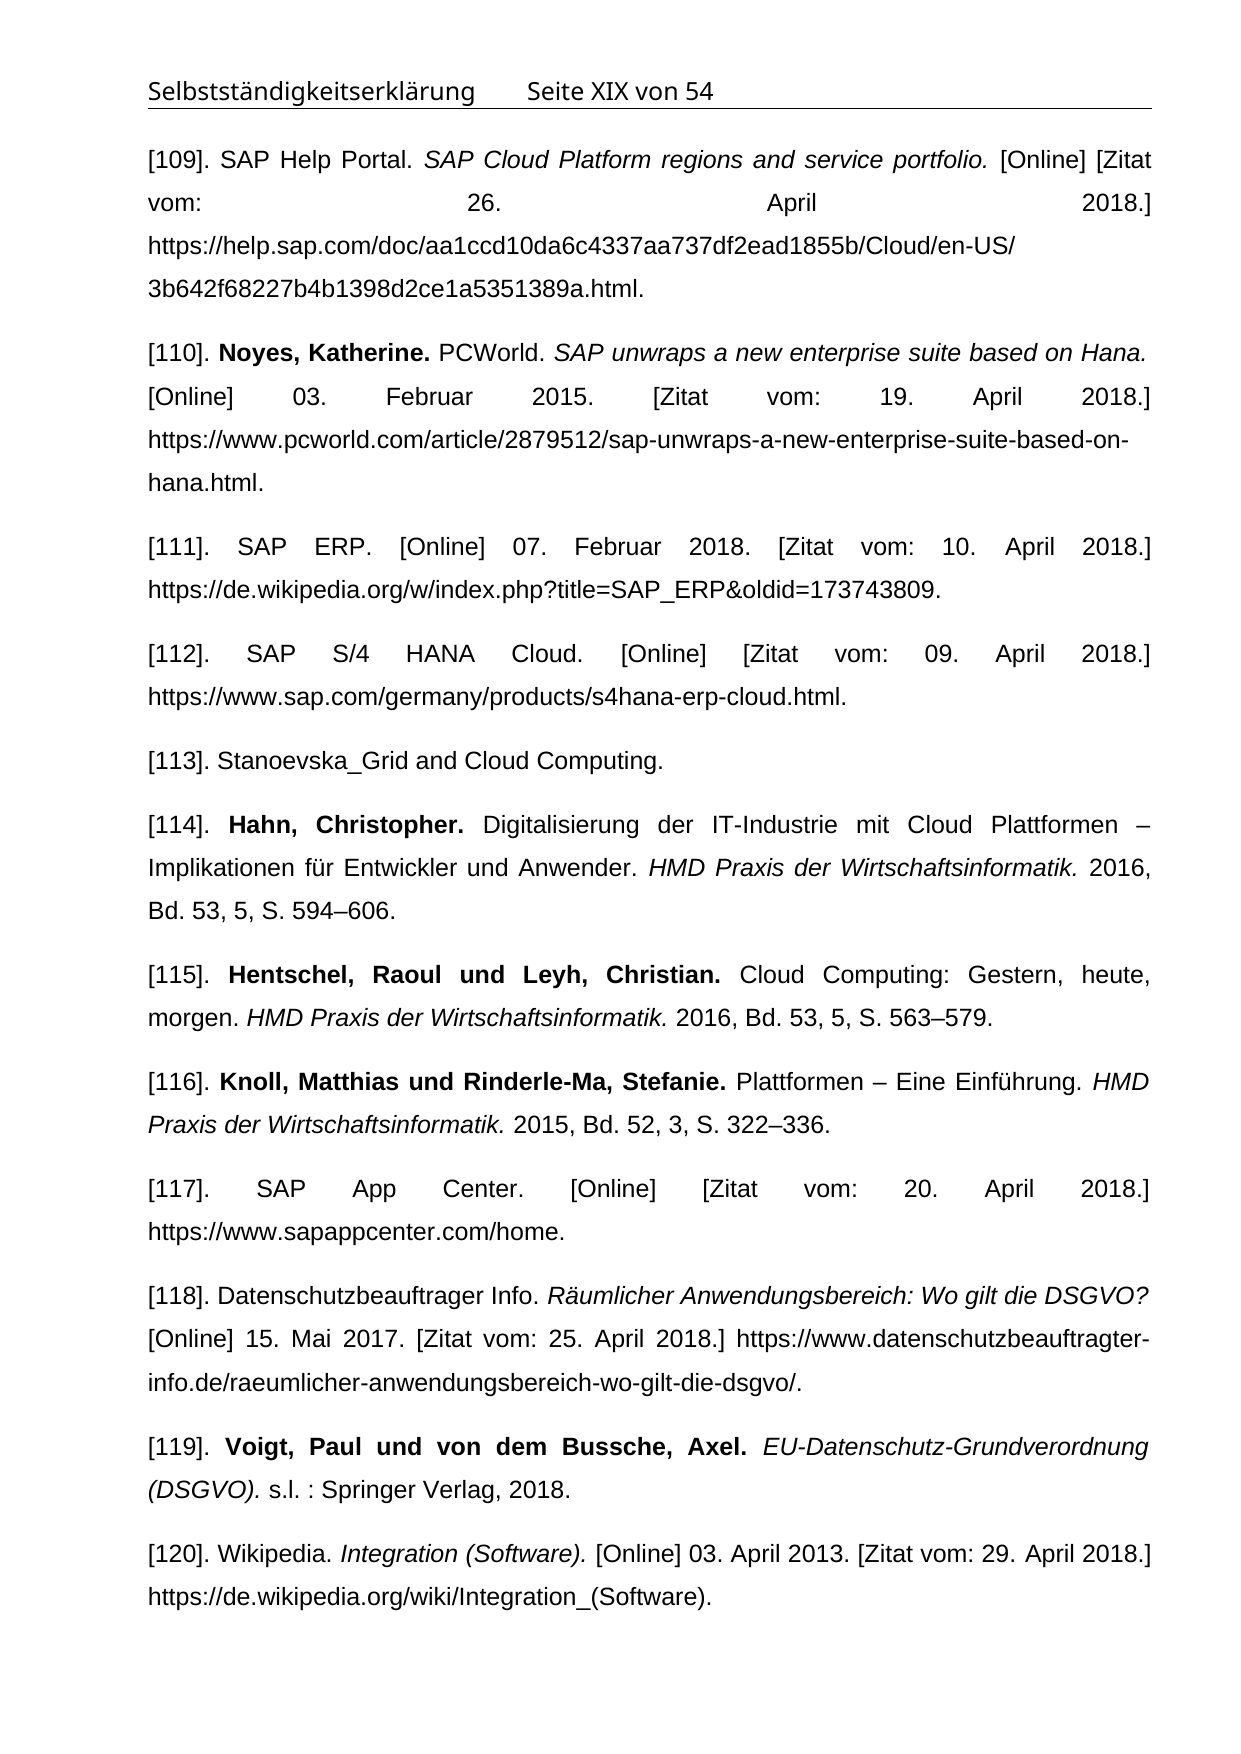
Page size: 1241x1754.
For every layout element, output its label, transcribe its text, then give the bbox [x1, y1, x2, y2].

text [112]. SAP S/4 HANA Cloud. [Online] [Zitat vom: 09. April 2018.] https://www.sap.com/germany/products/s4hana-erp-cloud.html. [148, 639, 1152, 711]
text [113]. Stanoevska_Grid and Cloud Computing. [148, 746, 1152, 775]
text [117]. SAP App Center. [Online] [Zitat vom: 20. April 2018.] https://www.sapappcenter.com/home. [148, 1174, 1152, 1246]
text [120]. Wikipedia. Integration (Software). [Online] 03. April 2013. [Zitat vom: 29. April 2018.] https://de.wikipedia.org/wiki/Integration_(Software). [148, 1539, 1152, 1611]
text [116]. Knoll, Matthias und Rinderle-Ma, Stefanie. Plattformen – Eine Einführung. HMD Praxis der Wirtschaftsinformatik. 2015, Bd. 52, 3, S. 322–336. [148, 1067, 1152, 1139]
text [114]. Hahn, Christopher. Digitalisierung der IT-Industrie mit Cloud Plattformen – Implikationen für Entwickler und Anwender. HMD Praxis der Wirtschaftsinformatik. 2016, Bd. 53, 5, S. 594–606. [148, 810, 1152, 925]
text [110]. Noyes, Katherine. PCWorld. SAP unwraps a new enterprise suite based on Hana. [Online] 03. Februar 2015. [Zitat vom: 19. April 2018.] https://www.pcworld.com/article/2879512/sap-unwraps-a-new-enterprise-suite-based-on-hana.html. [148, 338, 1152, 497]
text [111]. SAP ERP. [Online] 07. Februar 2018. [Zitat vom: 10. April 2018.] https://de.wikipedia.org/w/index.php?title=SAP_ERP&oldid=173743809. [148, 532, 1152, 604]
text [115]. Hentschel, Raoul und Leyh, Christian. Cloud Computing: Gestern, heute, morgen. HMD Praxis der Wirtschaftsinformatik. 2016, Bd. 53, 5, S. 563–579. [148, 960, 1152, 1032]
text [119]. Voigt, Paul und von dem Bussche, Axel. EU-Datenschutz-Grundverordnung (DSGVO). s.l. : Springer Verlag, 2018. [148, 1432, 1152, 1503]
text [118]. Datenschutzbeauftrager Info. Räumlicher Anwendungsbereich: Wo gilt die DSGVO? [Online] 15. Mai 2017. [Zitat vom: 25. April 2018.] https://www.datenschutzbeauftragter-info.de/raeumlicher-anwendungsbereich-wo-gilt-die-dsgvo/. [148, 1281, 1152, 1396]
text [109]. SAP Help Portal. SAP Cloud Platform regions and service portfolio. [Online] [Zitat vom: 26. April 2018.] https://help.sap.com/doc/aa1ccd10da6c4337aa737df2ead1855b/Cloud/en-US/3b642f68227b4b1398d2ce1a5351389a.html. [148, 145, 1152, 303]
